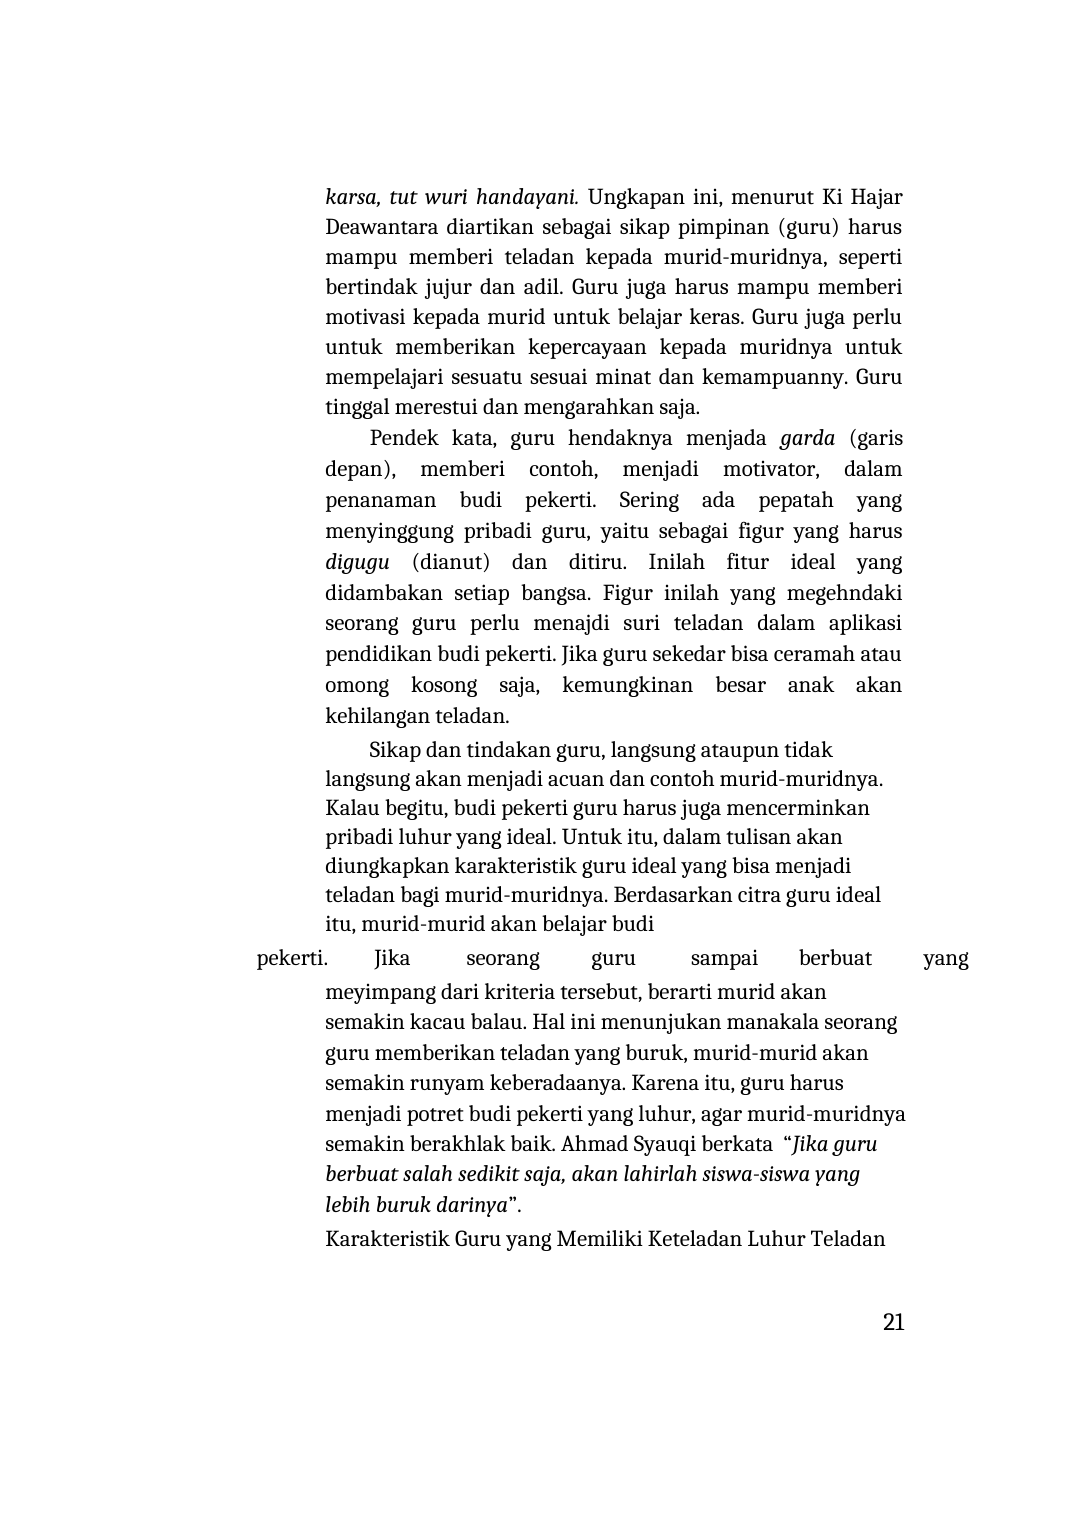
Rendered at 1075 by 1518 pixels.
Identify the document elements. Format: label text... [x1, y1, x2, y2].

text Pendek kata, guru hendaknya menjada garda (garis depan), memberi contoh, menjadi motivator, dalam penanaman budi pekerti. Sering ada pepatah yang menyinggung pribadi guru, yaitu sebagai figur yang harus digugu (dianut) dan ditiru. Inilah fitur ideal yang didambakan setiap bangsa. Figur inilah yang megehndaki seorang guru perlu menajdi suri teladan dalam aplikasi pendidikan budi pekerti. Jika guru sekedar bisa ceramah atau omong kosong saja, kemungkinan besar anak akan kehilangan teladan. [325, 421, 903, 729]
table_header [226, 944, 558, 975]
text Karakteristik Guru yang Memiliki Keteladan Luhur Teladan [325, 1226, 910, 1252]
text Sikap dan tindakan guru, langsung ataupun tidak langsung akan menjadi acuan dan contoh murid-muridnya. Kalau begitu, budi pekerti guru harus juga mencerminkan pribadi luhur yang ideal. Untuk itu, dalam tulisan akan diungkapkan karakteristik guru ideal yang bisa menjadi teladan bagi murid-muridnya. Berdasarkan citra guru ideal itu, murid-murid akan belajar budi [325, 737, 910, 937]
text karsa, tut wuri handayani. Ungkapan ini, menurut Ki Hajar Deawantara diartikan sebagai sikap pimpinan (guru) harus mampu memberi teladan kepada murid-muridnya, seperti bertindak jujur dan adil. Guru juga harus mampu memberi motivasi kepada murid untuk belajar keras. Guru juga perlu untuk memberikan kepercayaan kepada muridnya untuk mempelajari sesuatu sesuai minat dan kemampuanny. Guru tinggal merestui dan mengarahkan saja. [325, 181, 903, 421]
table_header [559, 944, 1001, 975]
text meyimpang dari kriteria tersebut, berarti murid akan semakin kacau balau. Hal ini menunjukan manakala seorang guru memberikan teladan yang buruk, murid-murid akan semakin runyam keberadaanya. Karena itu, guru harus menjadi potret budi pekerti yang luhur, agar murid-muridnya semakin berakhlak baik. Ahmad Syauqi berkata “Jika guru berbuat salah sedikit saja, akan lahirlah siswa-siswa yang lebih buruk darinya”. [325, 975, 910, 1218]
text 21 [150, 1311, 904, 1336]
